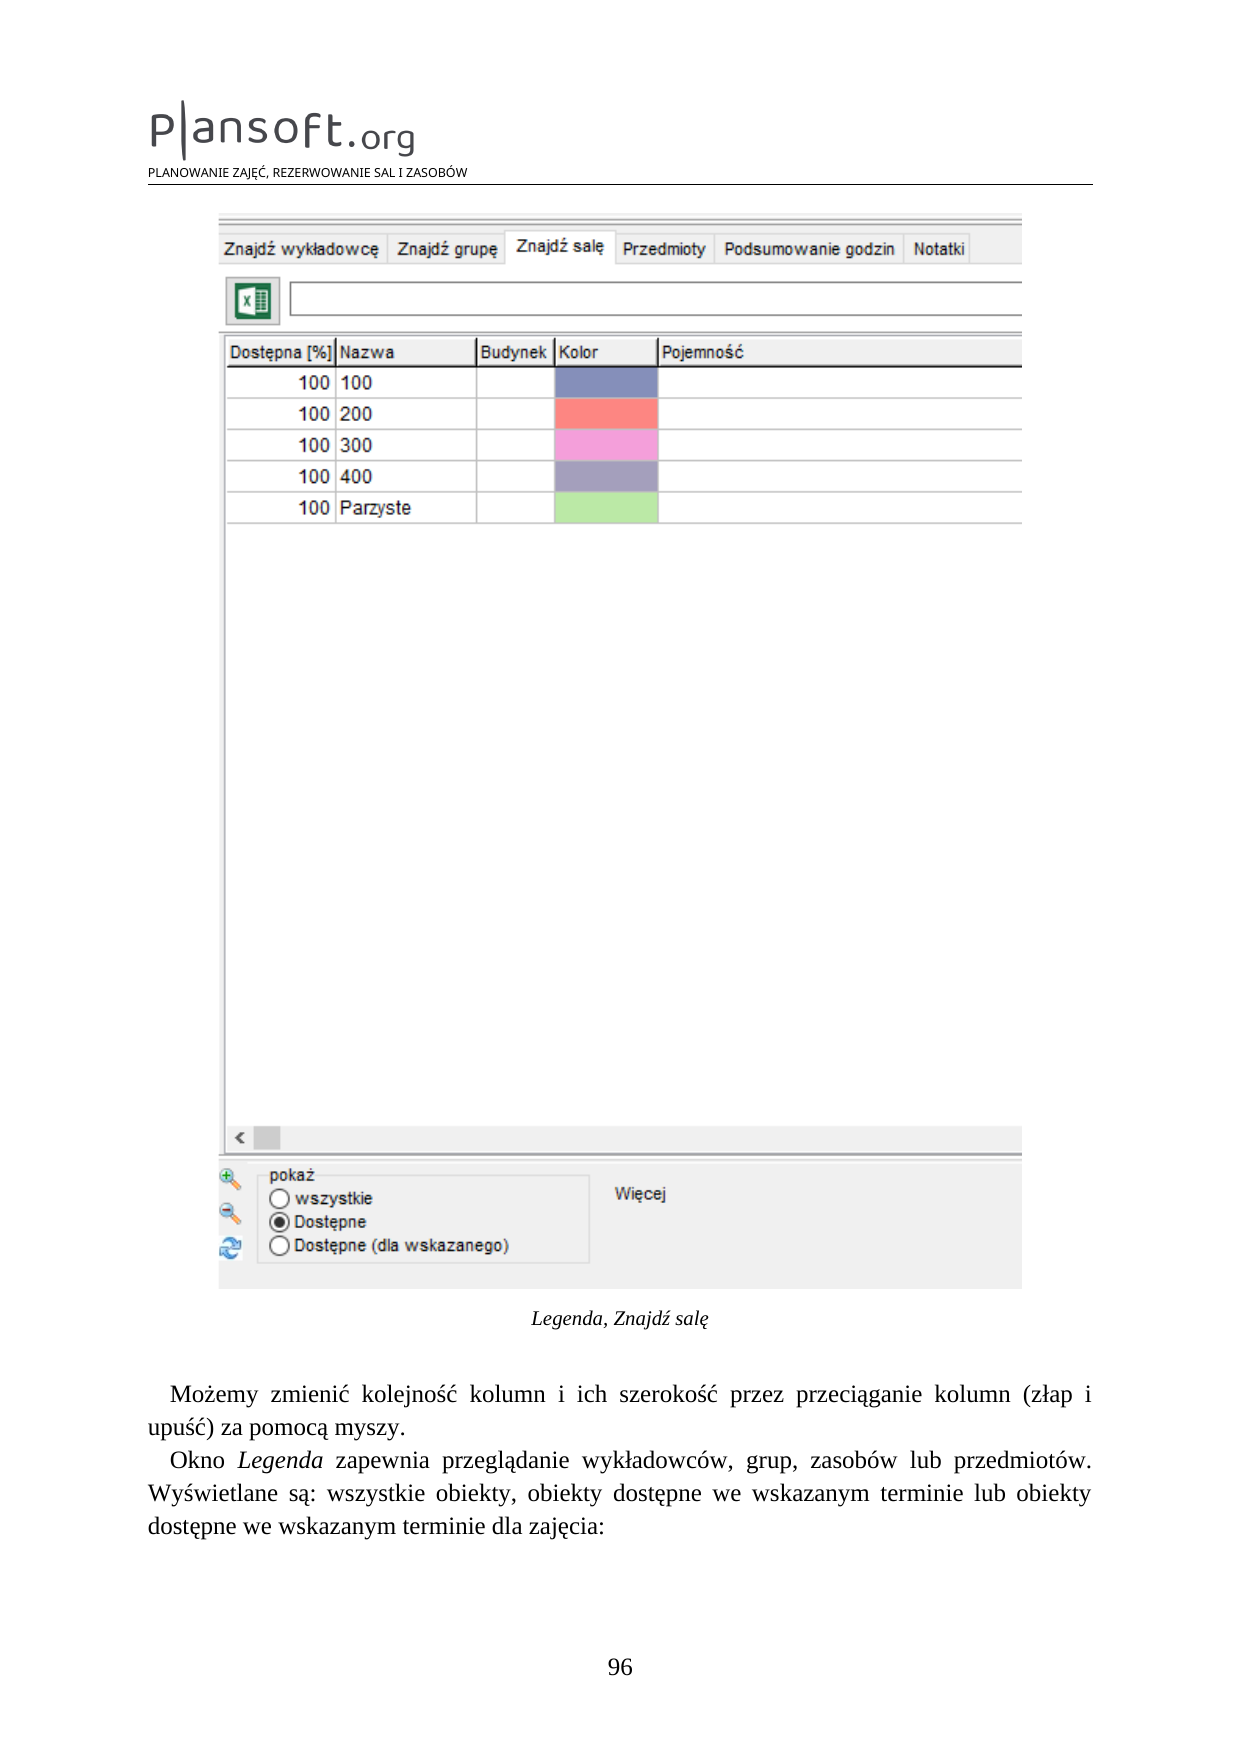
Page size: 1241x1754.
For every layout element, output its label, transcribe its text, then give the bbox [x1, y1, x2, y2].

text Okno Legenda zapewnia przeglądanie wykładowców, grup, zasobów lub przedmiotów. Wyświetlane są: wszystkie obiekty, obiekty dostępne we wskazanym terminie lub obiekty dostępne we wskazanym terminie dla zajęcia: [148, 1445, 1093, 1540]
text Możemy zmienić kolejność kolumn i ich szerokość przez przeciąganie kolumn (złap i upuść) za pomocą myszy. [148, 1379, 1093, 1441]
picture [147, 73, 418, 165]
picture [218, 213, 1022, 1289]
text Legenda, Znajdź salę [148, 1306, 1093, 1330]
